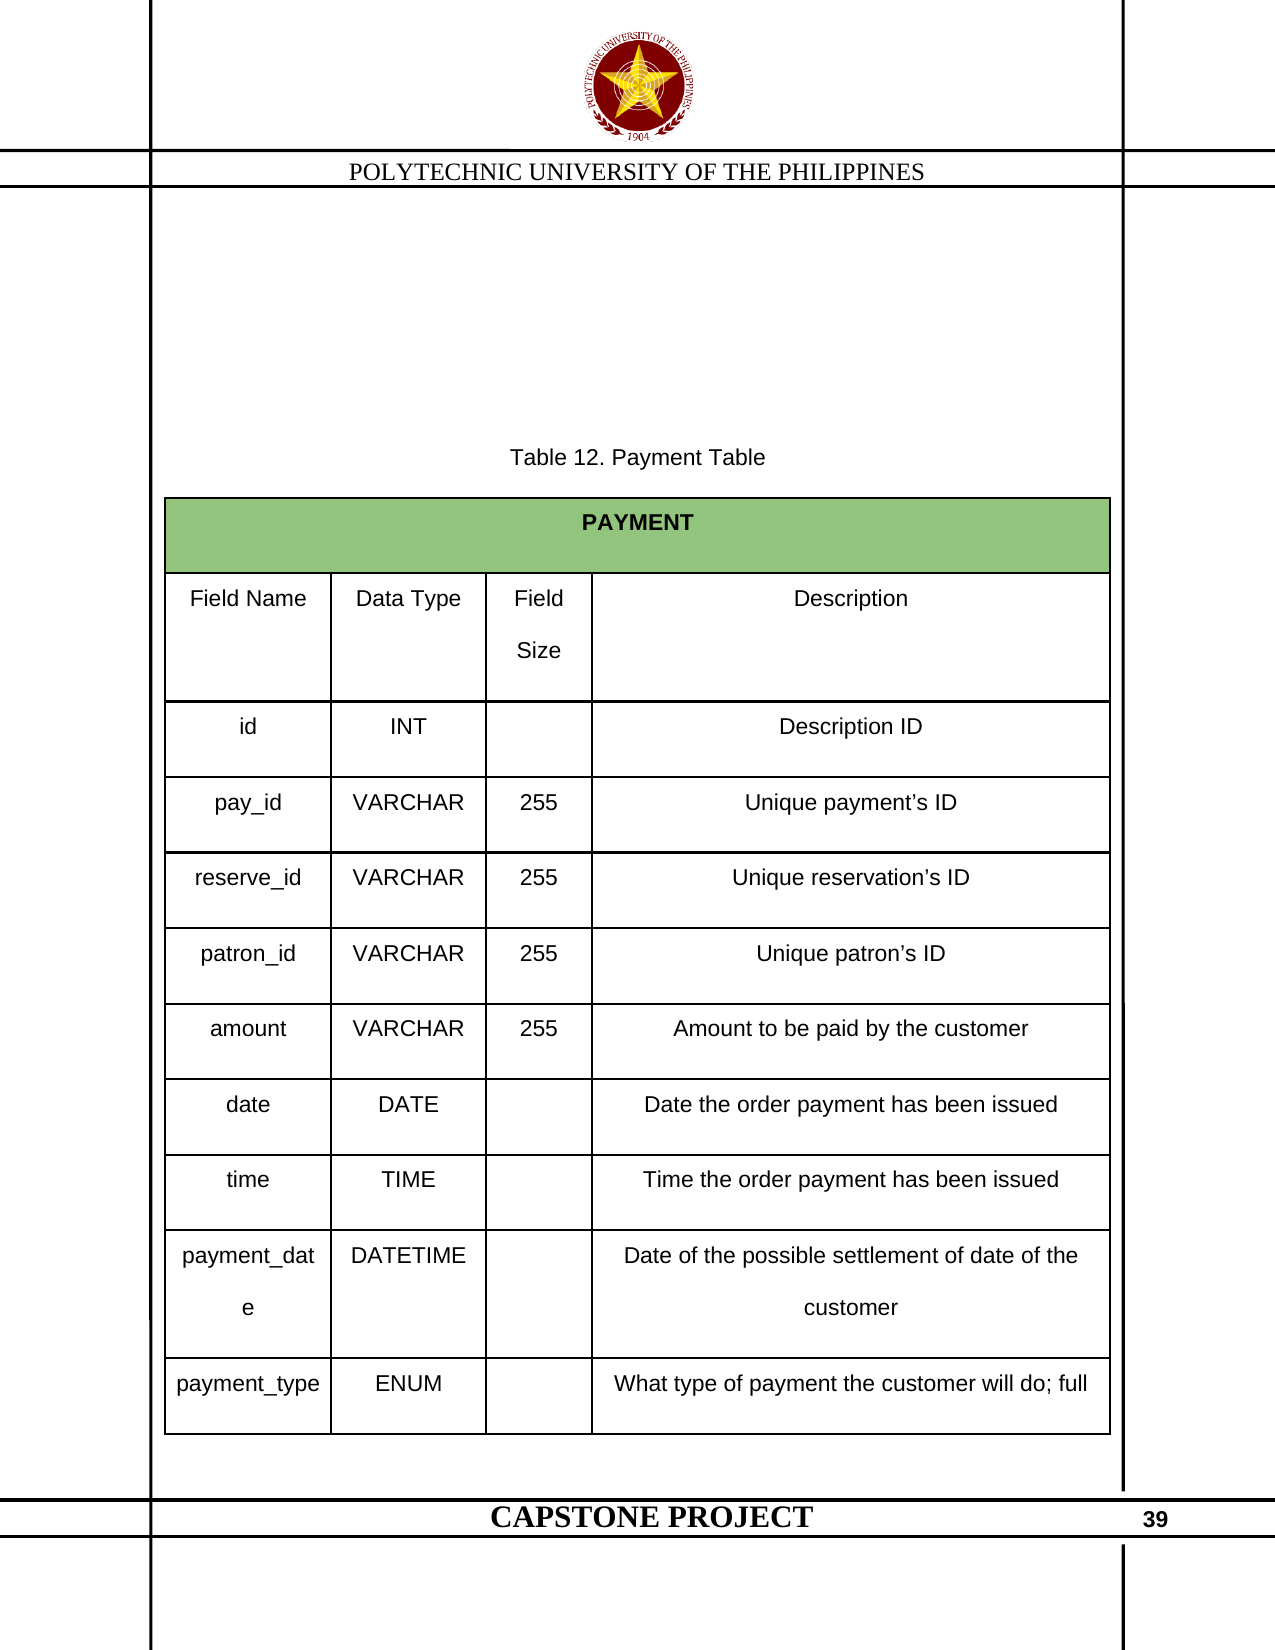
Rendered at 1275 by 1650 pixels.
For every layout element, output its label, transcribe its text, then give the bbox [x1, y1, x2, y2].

table_cell Date the order payment has been issued [593, 1080, 1109, 1153]
table_cell Description [593, 574, 1109, 700]
table_cell Data Type [332, 574, 485, 700]
table_cell Description ID [593, 703, 1109, 776]
table_cell Field Size [487, 574, 591, 700]
table_cell Amount to be paid by the customer [593, 1005, 1109, 1078]
table_cell What type of payment the customer will do; full or down payment [593, 1359, 1109, 1433]
table_cell time [166, 1156, 330, 1229]
table_cell ENUM [332, 1359, 485, 1433]
table_cell VARCHAR [332, 929, 485, 1002]
table_cell 255 [487, 929, 591, 1002]
table_cell [487, 1359, 591, 1433]
table_cell pay_id [166, 778, 330, 851]
table_cell 255 [487, 854, 591, 927]
table_cell INT [332, 703, 485, 776]
table_cell VARCHAR [332, 778, 485, 851]
table_cell 255 [487, 1005, 591, 1078]
table_cell payment_date [166, 1231, 330, 1357]
table_cell Unique reservation’s ID [593, 854, 1109, 927]
table_cell date [166, 1080, 330, 1153]
table_cell VARCHAR [332, 854, 485, 927]
text Table 12. Payment Table [165, 444, 1110, 470]
table_cell DATE [332, 1080, 485, 1153]
table_cell 255 [487, 778, 591, 851]
table_cell [487, 703, 591, 776]
table_cell Date of the possible settlement of date of the customer [593, 1231, 1109, 1357]
table_cell DATETIME [332, 1231, 485, 1357]
table_cell reserve_id [166, 854, 330, 927]
table_cell Unique payment’s ID [593, 778, 1109, 851]
table_cell amount [166, 1005, 330, 1078]
table_cell TIME [332, 1156, 485, 1229]
table_cell [487, 1080, 591, 1153]
table_cell payment_type [166, 1359, 330, 1433]
table_cell Time the order payment has been issued [593, 1156, 1109, 1229]
table_cell [487, 1231, 591, 1357]
picture [582, 31, 694, 142]
table_cell VARCHAR [332, 1005, 485, 1078]
table_cell patron_id [166, 929, 330, 1002]
table_cell [487, 1156, 591, 1229]
table_cell Unique patron’s ID [593, 929, 1109, 1002]
table_header PAYMENT [166, 499, 1109, 572]
table_cell id [166, 703, 330, 776]
table_cell Field Name [166, 574, 330, 700]
